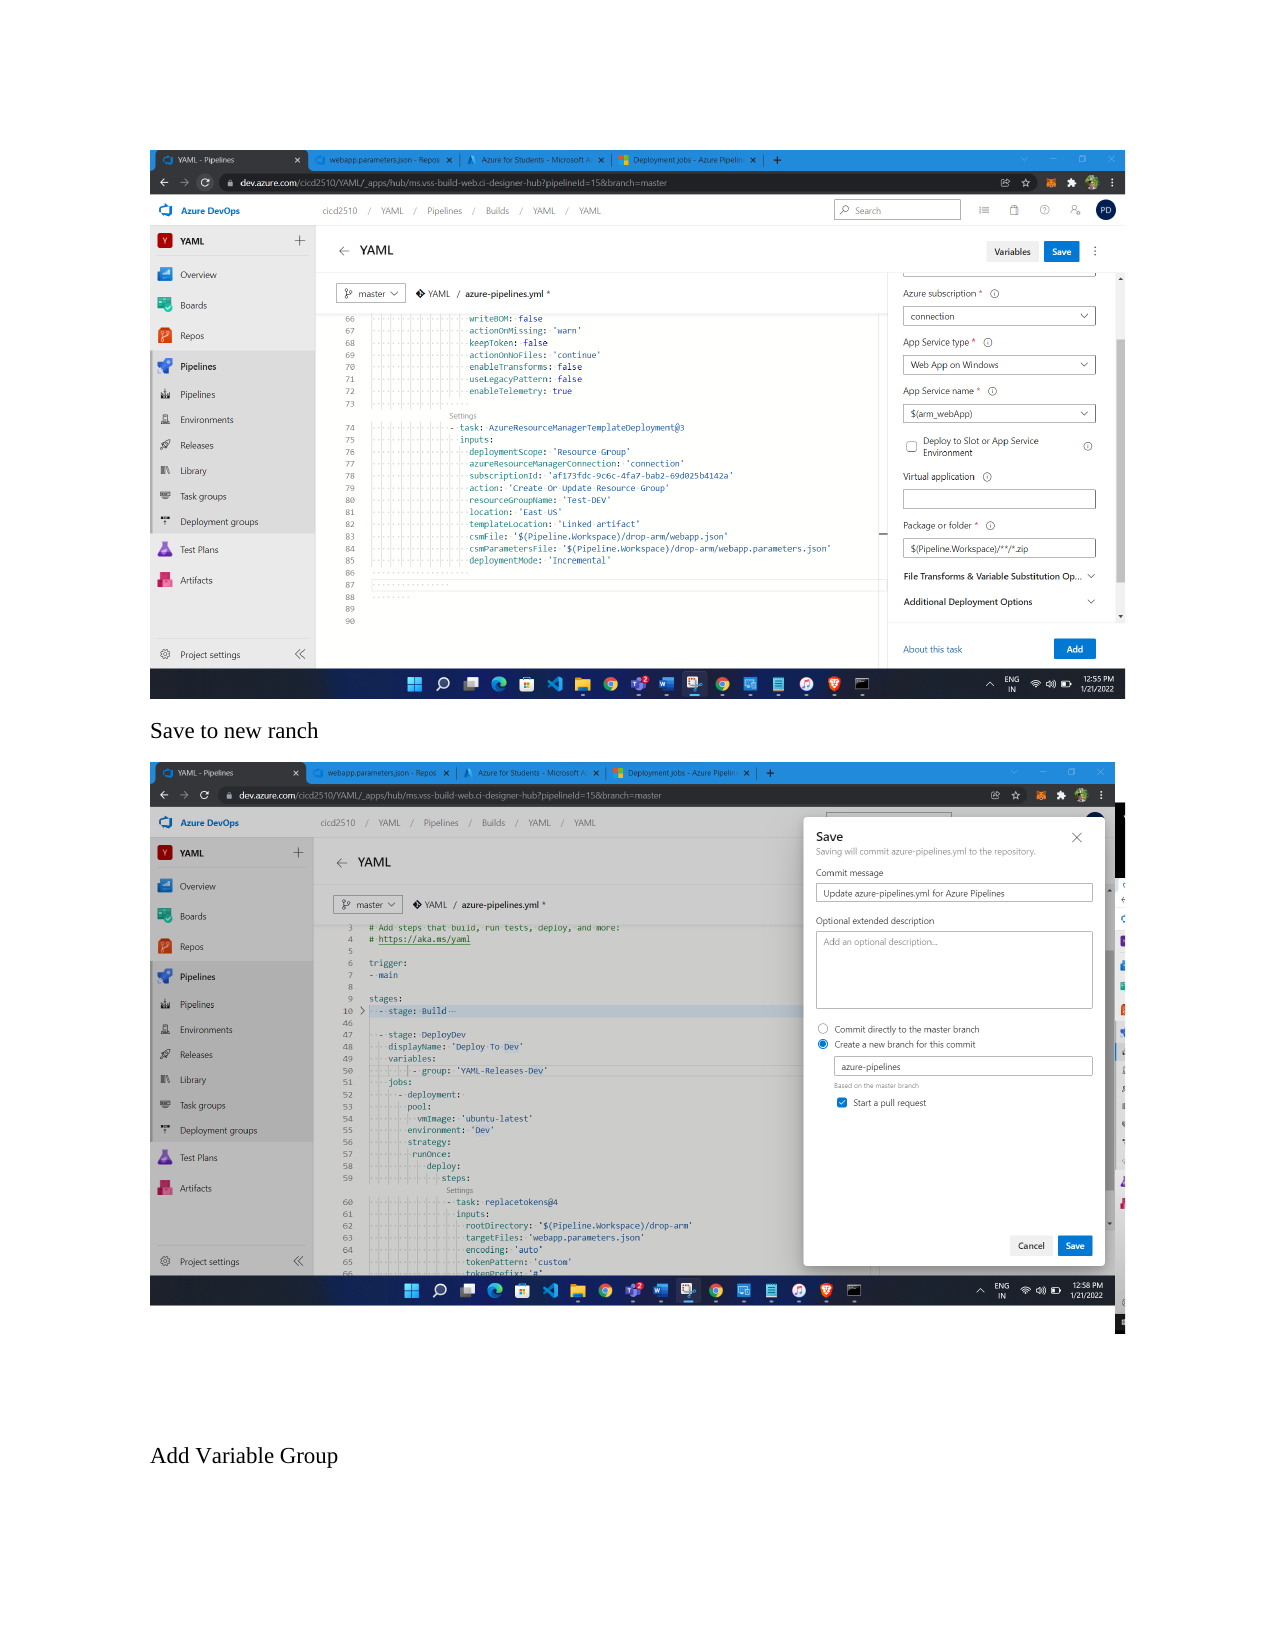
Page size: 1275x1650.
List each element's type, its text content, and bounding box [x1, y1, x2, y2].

picture [150, 150, 1125, 699]
text Add Variable Group [150, 1442, 1125, 1469]
text Save to new ranch [150, 717, 1125, 744]
picture [150, 762, 1125, 1334]
